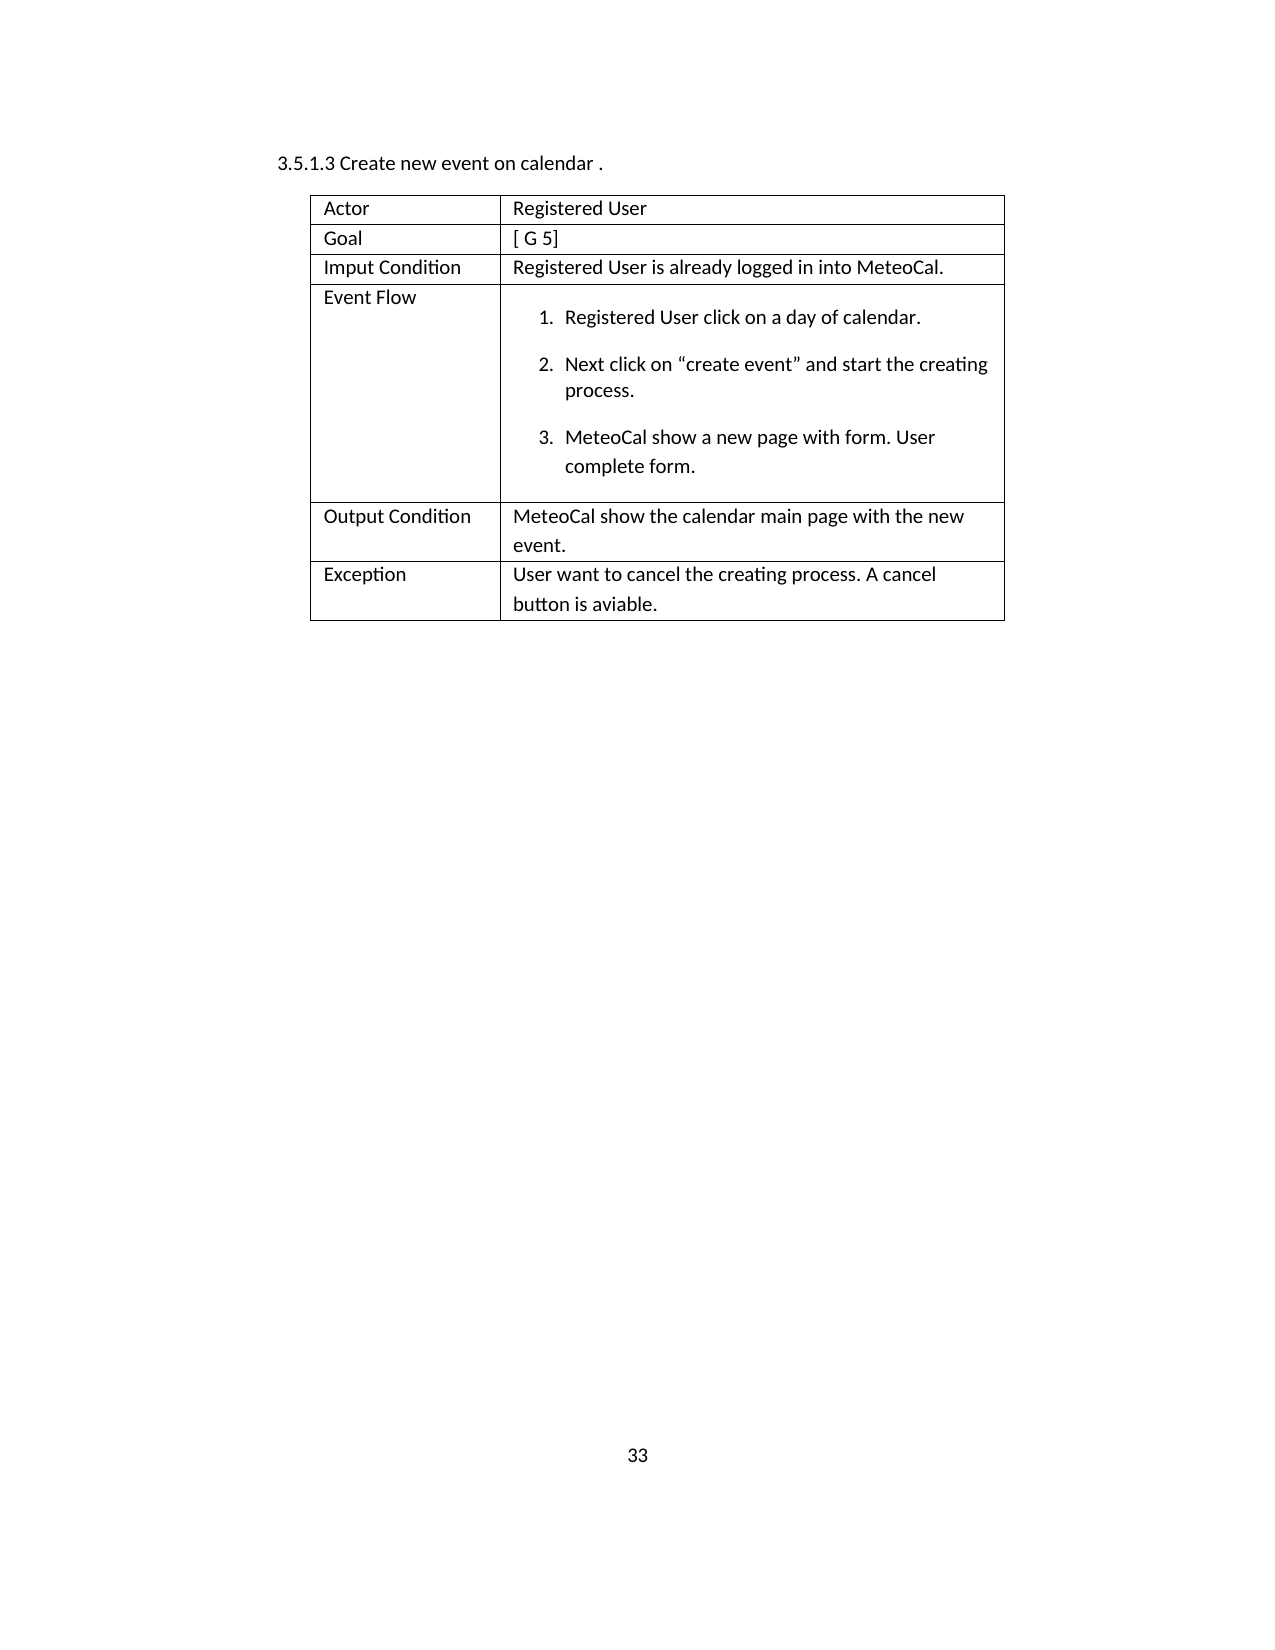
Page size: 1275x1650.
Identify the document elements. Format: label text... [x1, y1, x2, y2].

table_cell Goal [311, 225, 500, 254]
table_header Registered User [501, 196, 1004, 224]
table_cell Event Flow [311, 285, 500, 502]
table_cell Output Condition [311, 503, 500, 561]
table_cell Registered User is already logged in into MeteoCal. [501, 255, 1004, 283]
table_header Actor [311, 196, 500, 224]
table_cell Registered User click on a day of calendar. Next click on “create event” and start the creating process. MeteoCal show a new page with form. User complete form. [501, 285, 1004, 502]
table_cell Exception [311, 562, 500, 620]
table_cell [ G 5] [501, 225, 1004, 254]
table_cell Imput Condition [311, 255, 500, 283]
text 3.5.1.3 Create new event on calendar . [277, 150, 1127, 175]
table_cell MeteoCal show the calendar main page with the new event. [501, 503, 1004, 561]
table_cell User want to cancel the creating process. A cancel button is aviable. [501, 562, 1004, 620]
